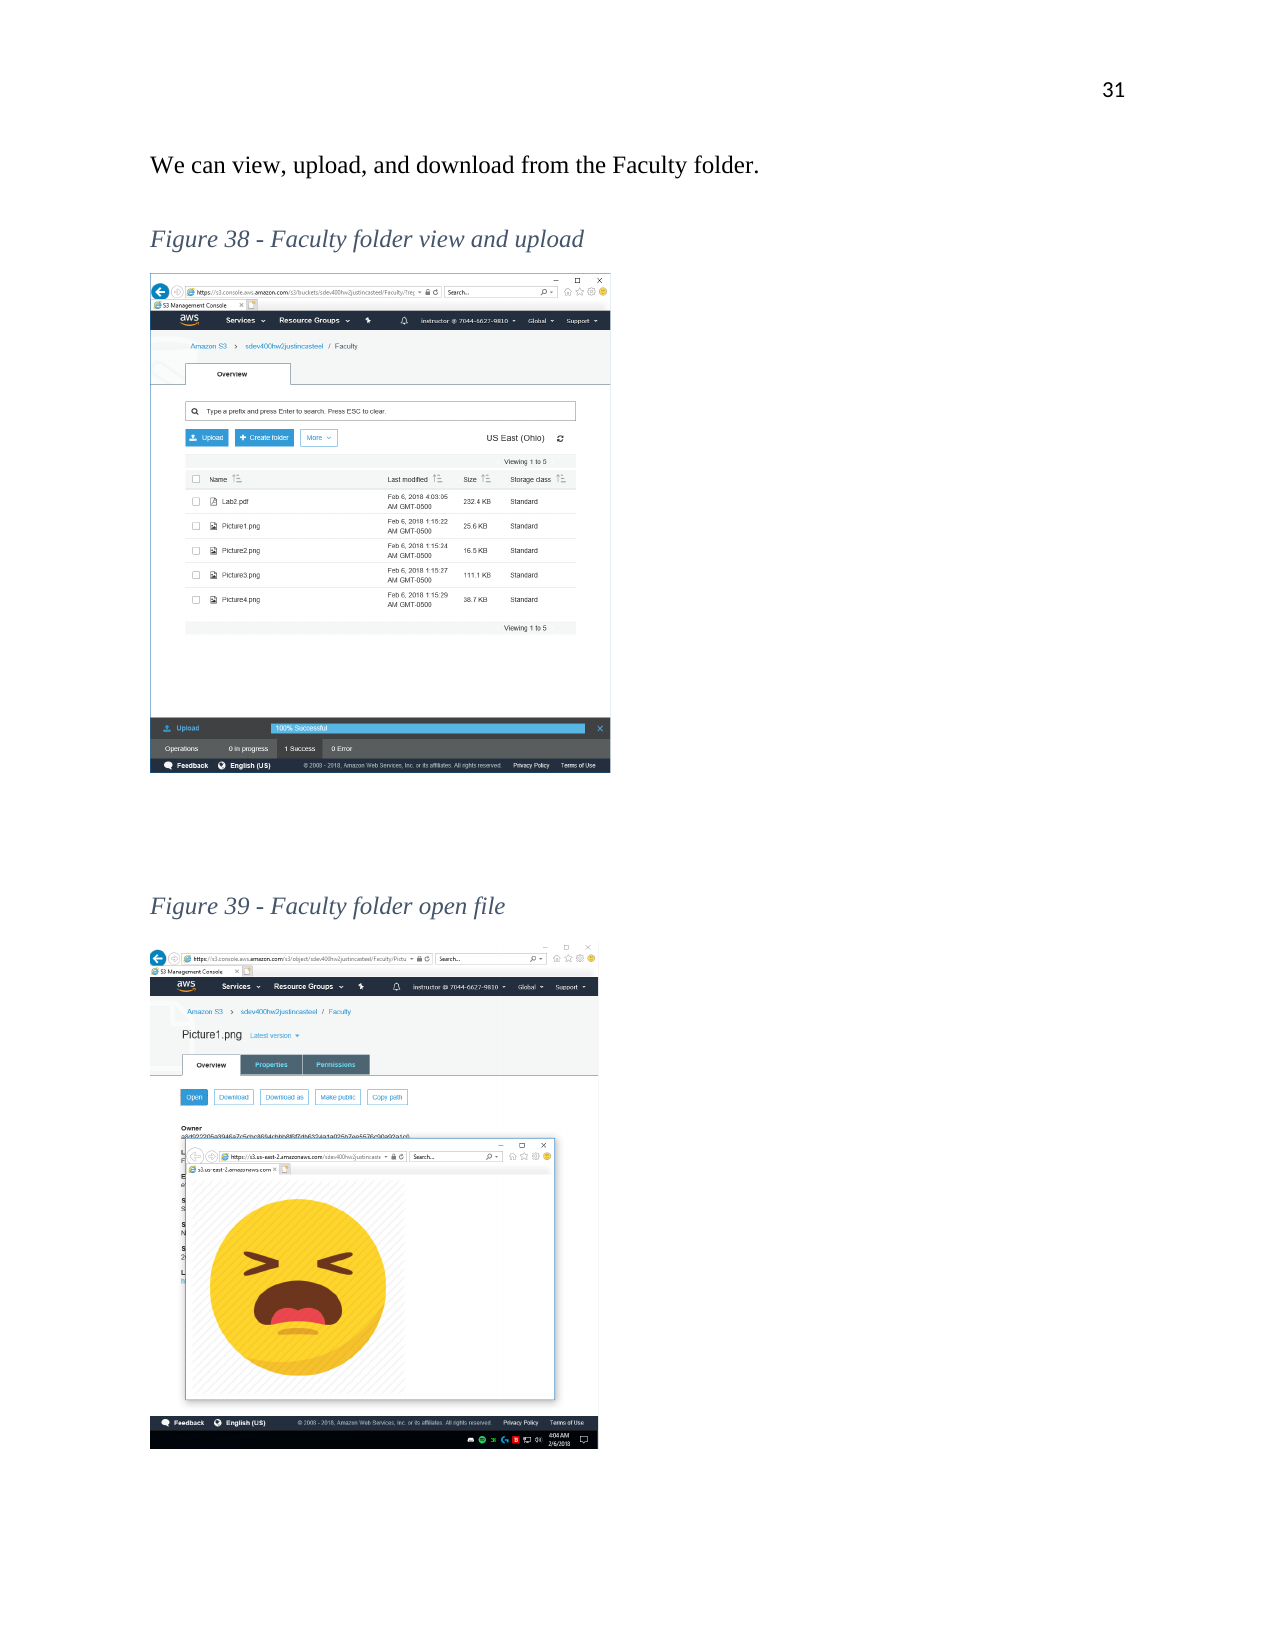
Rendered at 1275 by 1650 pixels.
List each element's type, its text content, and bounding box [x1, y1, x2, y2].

picture [150, 273, 611, 773]
text Figure 39 - Faculty folder open file [150, 891, 1125, 920]
text Figure 38 - Faculty folder view and upload [150, 224, 1125, 253]
text We can view, upload, and download from the Faculty folder. [150, 150, 1125, 179]
picture [154, 956, 162, 961]
picture [150, 941, 599, 1449]
